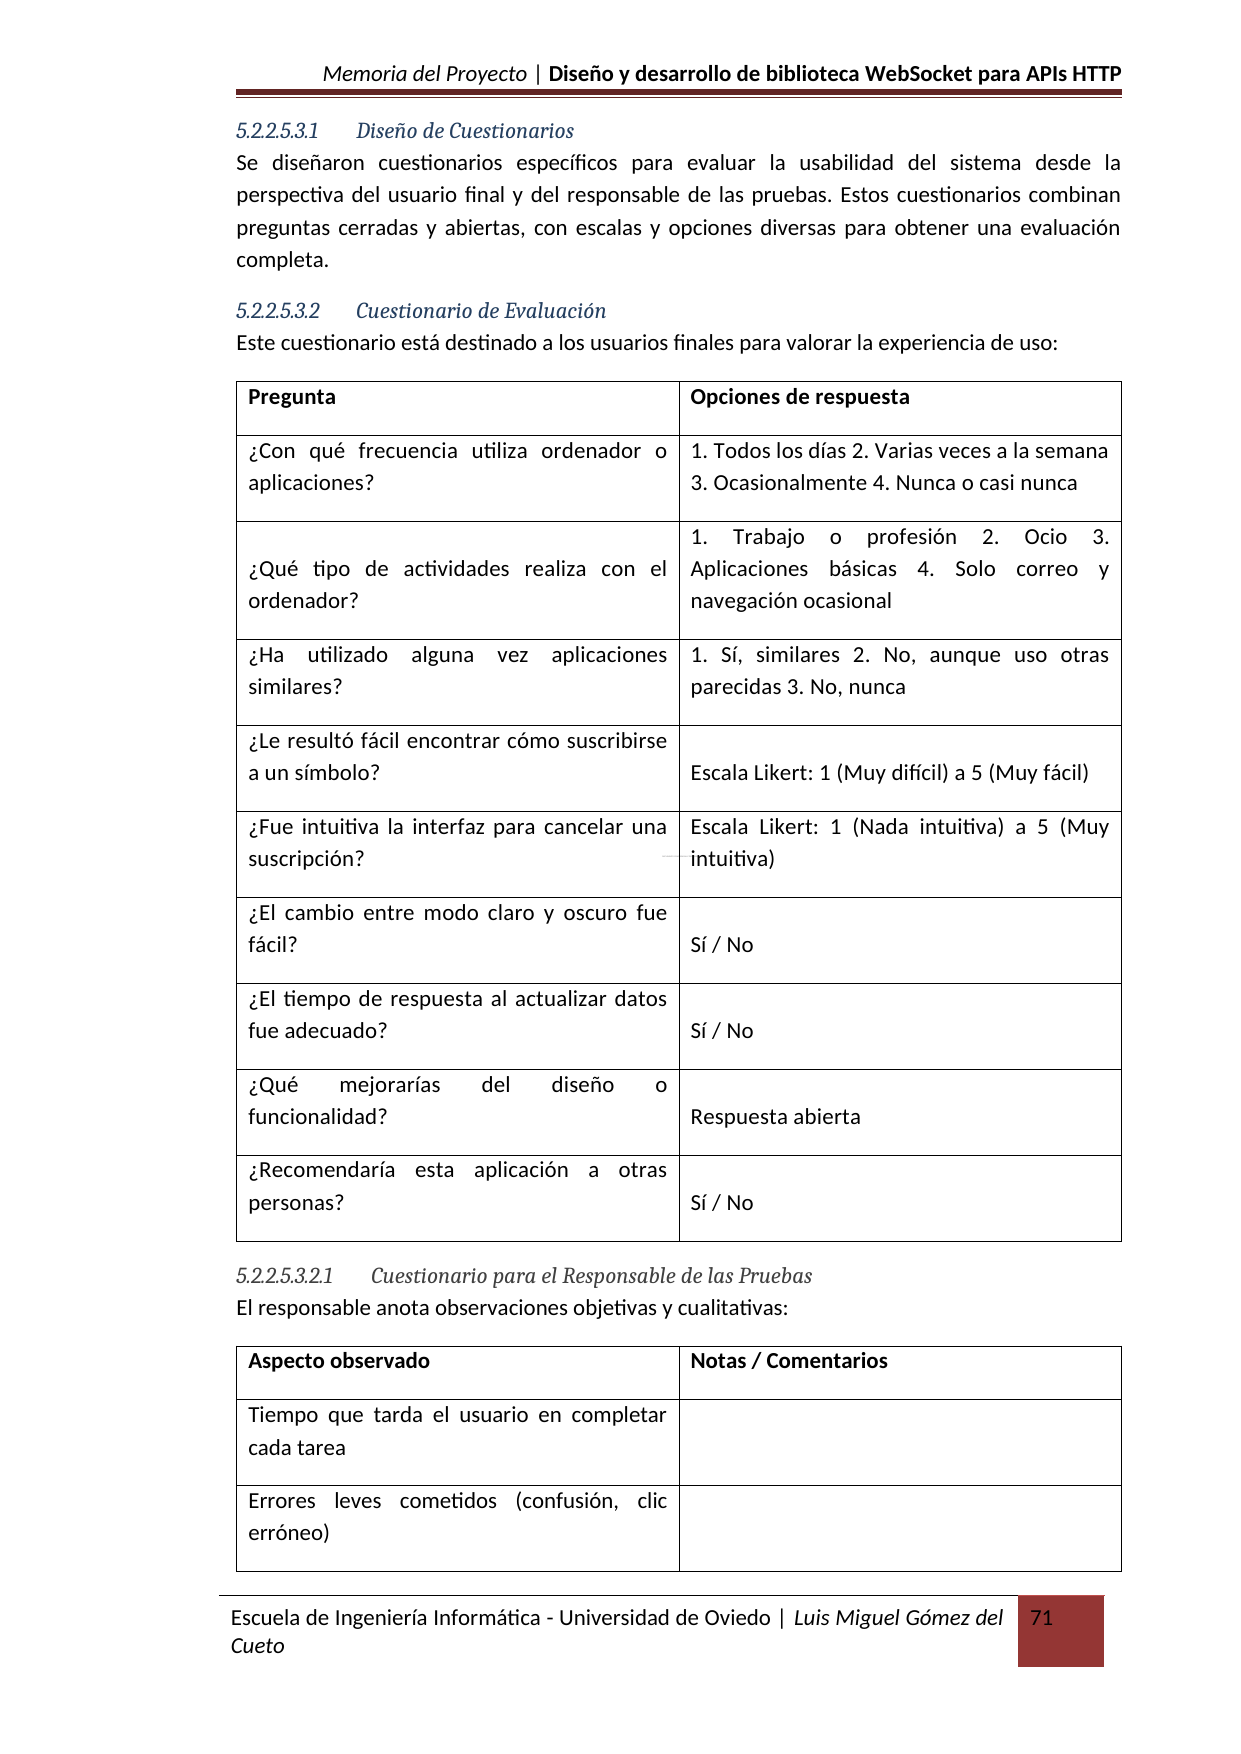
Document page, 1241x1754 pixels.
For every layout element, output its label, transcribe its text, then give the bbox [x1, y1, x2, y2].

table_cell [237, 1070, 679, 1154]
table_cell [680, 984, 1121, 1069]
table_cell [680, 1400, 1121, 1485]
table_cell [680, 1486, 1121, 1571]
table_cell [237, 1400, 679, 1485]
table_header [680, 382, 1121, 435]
text Este cuestionario está destinado a los usuarios finales para valorar la experiencia de uso: [236, 328, 1122, 356]
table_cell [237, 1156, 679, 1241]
subtitle Cuestionario de Evaluación [236, 298, 1122, 324]
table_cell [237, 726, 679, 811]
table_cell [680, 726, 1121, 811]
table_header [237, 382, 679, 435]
text El responsable anota observaciones objetivas y cualitativas: [236, 1293, 1122, 1321]
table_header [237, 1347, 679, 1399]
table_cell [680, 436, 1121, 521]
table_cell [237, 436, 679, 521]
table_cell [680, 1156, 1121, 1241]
subtitle Cuestionario para el Responsable de las Pruebas [236, 1262, 1122, 1289]
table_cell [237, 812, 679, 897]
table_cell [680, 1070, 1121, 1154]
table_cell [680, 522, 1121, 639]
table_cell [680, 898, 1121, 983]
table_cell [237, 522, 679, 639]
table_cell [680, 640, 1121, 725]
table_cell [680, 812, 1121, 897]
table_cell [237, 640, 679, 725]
text Se diseñaron cuestionarios específicos para evaluar la usabilidad del sistema desde la perspectiva del usuario final y del responsable de las pruebas. Estos cuestionarios combinan preguntas cerradas y abiertas, con escalas y opciones diversas para obtener una evaluación completa. [236, 148, 1122, 273]
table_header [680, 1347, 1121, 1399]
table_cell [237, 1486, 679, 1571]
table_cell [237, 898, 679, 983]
subtitle Diseño de Cuestionarios [236, 118, 1122, 144]
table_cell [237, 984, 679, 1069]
